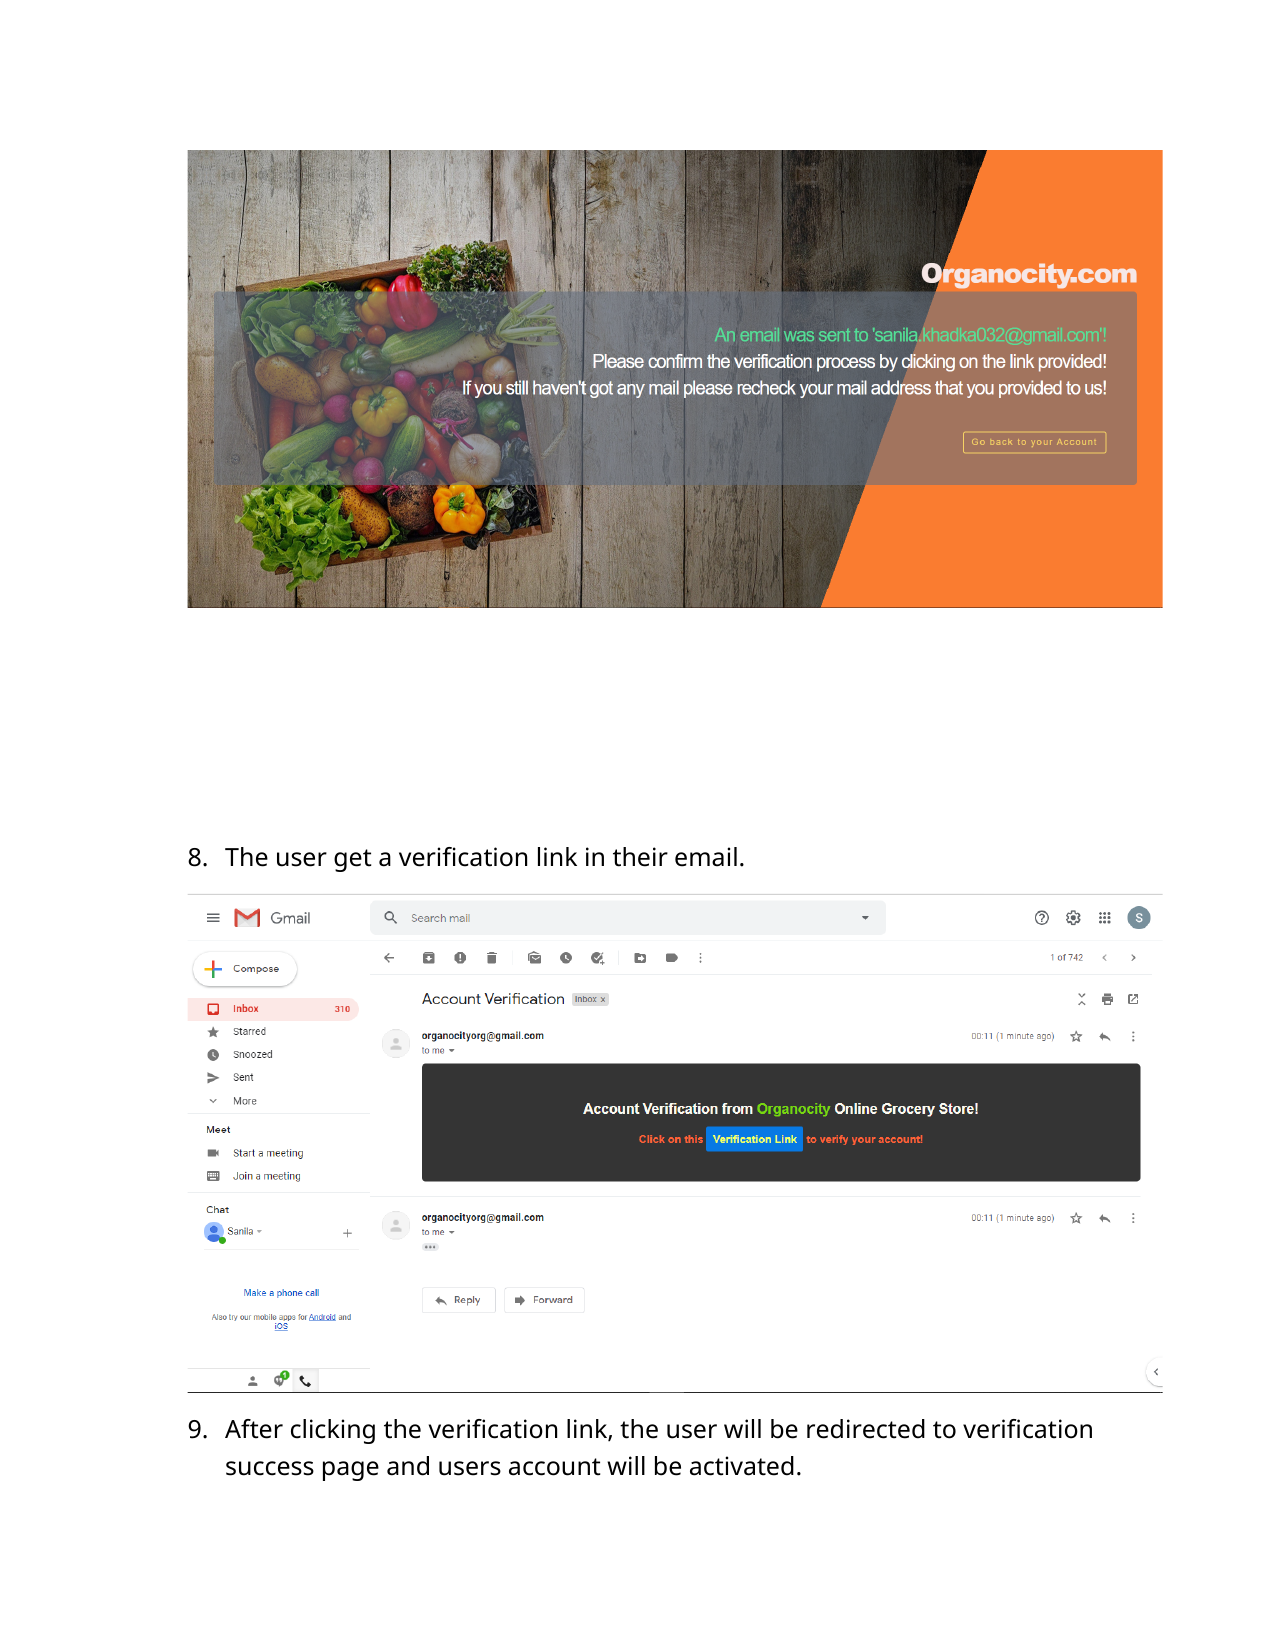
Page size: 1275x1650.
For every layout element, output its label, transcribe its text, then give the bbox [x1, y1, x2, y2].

picture [187, 150, 1163, 608]
list After clicking the verification link, the user will be redirected to verification success page and users account will be activated. [187, 1411, 1125, 1482]
list The user get a verification link in their email. [187, 840, 1125, 874]
picture [187, 893, 1163, 1393]
